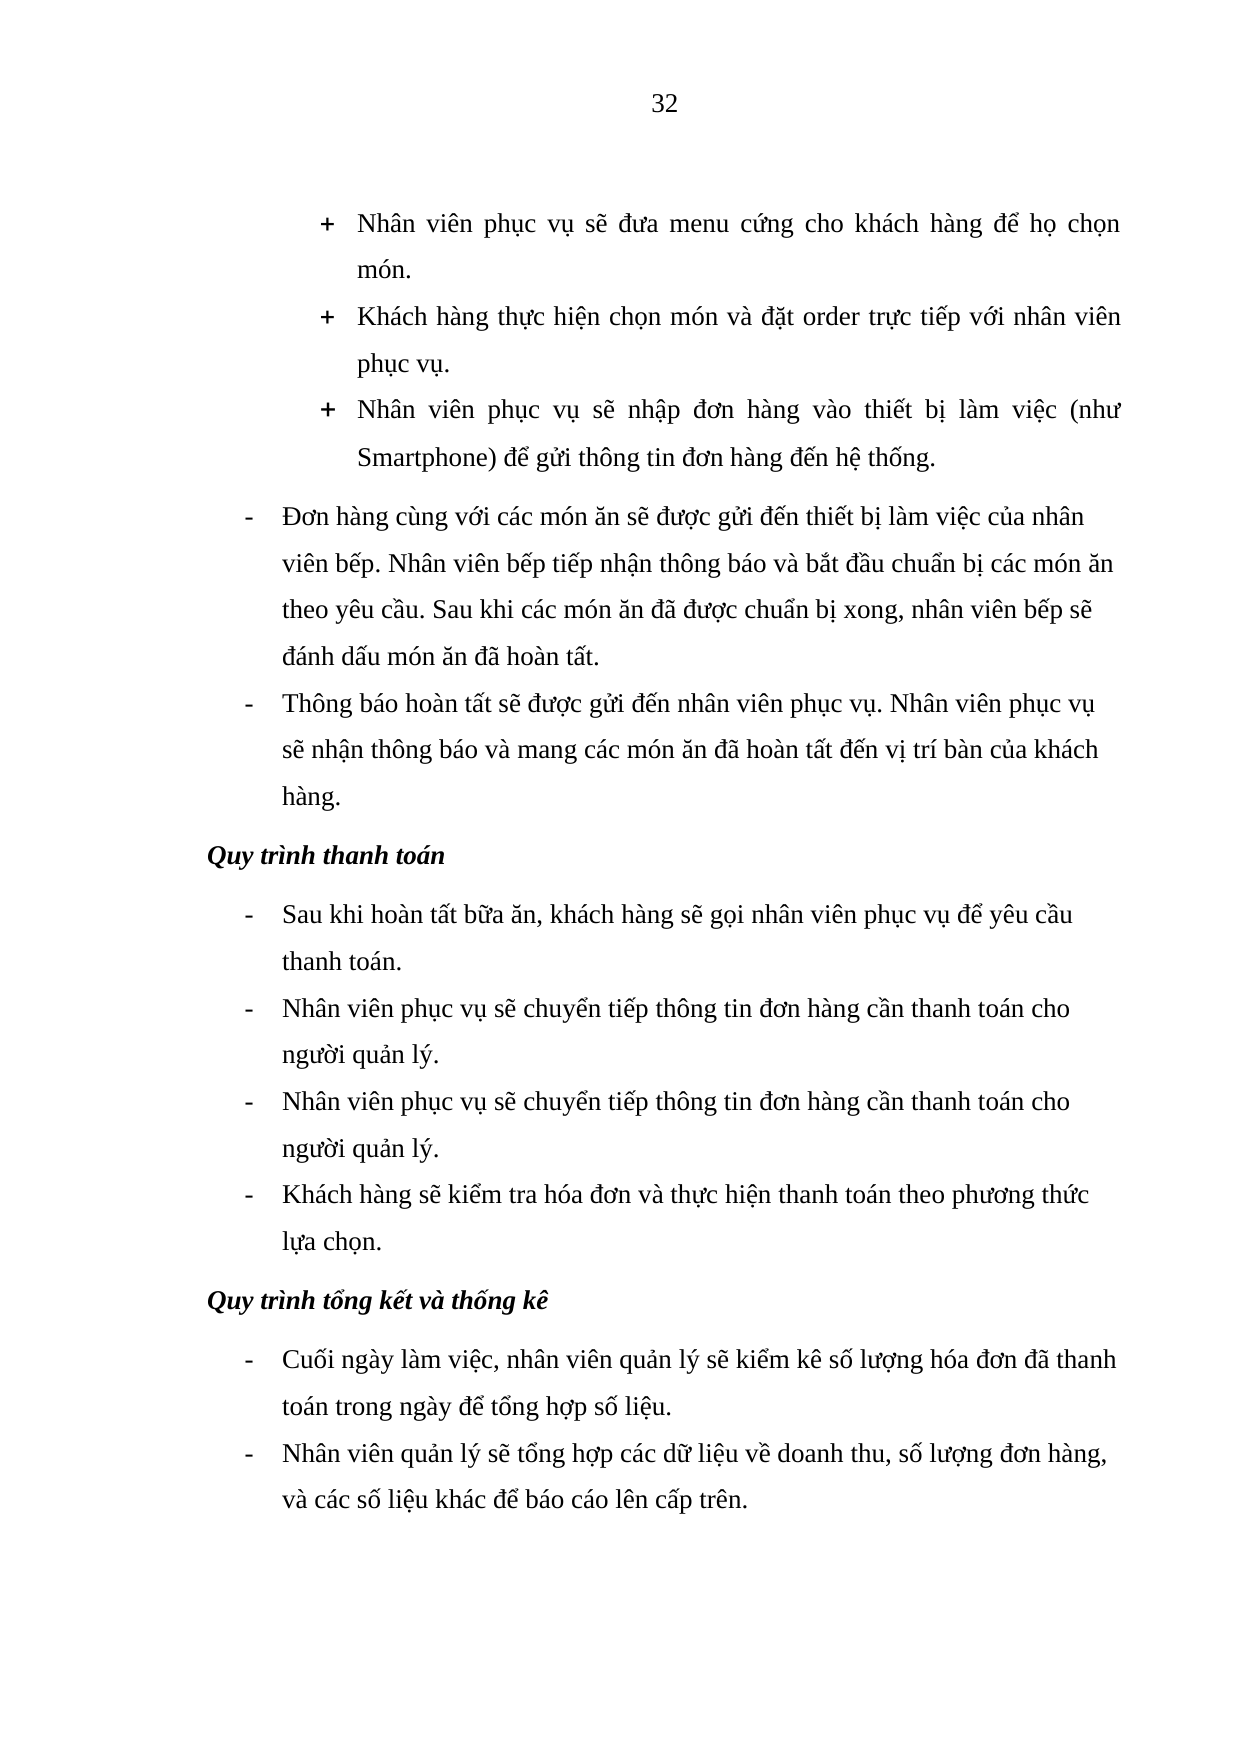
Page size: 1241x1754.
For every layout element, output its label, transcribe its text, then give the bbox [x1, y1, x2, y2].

list Nhân viên phục vụ sẽ chuyển tiếp thông tin đơn hàng cần thanh toán cho người quản lý. [244, 1085, 1122, 1163]
list Khách hàng sẽ kiểm tra hóa đơn và thực hiện thanh toán theo phương thức lựa chọn. [244, 1178, 1122, 1256]
list Nhân viên phục vụ sẽ đưa menu cứng cho khách hàng để họ chọn món. [319, 207, 1122, 285]
list Nhân viên quản lý sẽ tổng hợp các dữ liệu về doanh thu, số lượng đơn hàng, và các số liệu khác để báo cáo lên cấp trên. [244, 1437, 1122, 1514]
text Quy trình tổng kết và thống kê [207, 1284, 1122, 1315]
list Đơn hàng cùng với các món ăn sẽ được gửi đến thiết bị làm việc của nhân viên bếp. Nhân viên bếp tiếp nhận thông báo và bắt đầu chuẩn bị các món ăn theo yêu cầu. Sau khi các món ăn đã được chuẩn bị xong, nhân viên bếp sẽ đánh dấu món ăn đã hoàn tất. [244, 500, 1122, 671]
list Nhân viên phục vụ sẽ chuyển tiếp thông tin đơn hàng cần thanh toán cho người quản lý. [244, 992, 1122, 1069]
list Thông báo hoàn tất sẽ được gửi đến nhân viên phục vụ. Nhân viên phục vụ sẽ nhận thông báo và mang các món ăn đã hoàn tất đến vị trí bàn của khách hàng. [244, 687, 1122, 811]
list Cuối ngày làm việc, nhân viên quản lý sẽ kiểm kê số lượng hóa đơn đã thanh toán trong ngày để tổng hợp số liệu. [244, 1343, 1122, 1421]
list Nhân viên phục vụ sẽ nhập đơn hàng vào thiết bị làm việc (như Smartphone) để gửi thông tin đơn hàng đến hệ thống. [319, 394, 1122, 472]
list Khách hàng thực hiện chọn món và đặt order trực tiếp với nhân viên phục vụ. [319, 300, 1122, 378]
text Quy trình thanh toán [207, 839, 1122, 870]
list Sau khi hoàn tất bữa ăn, khách hàng sẽ gọi nhân viên phục vụ để yêu cầu thanh toán. [244, 898, 1122, 976]
